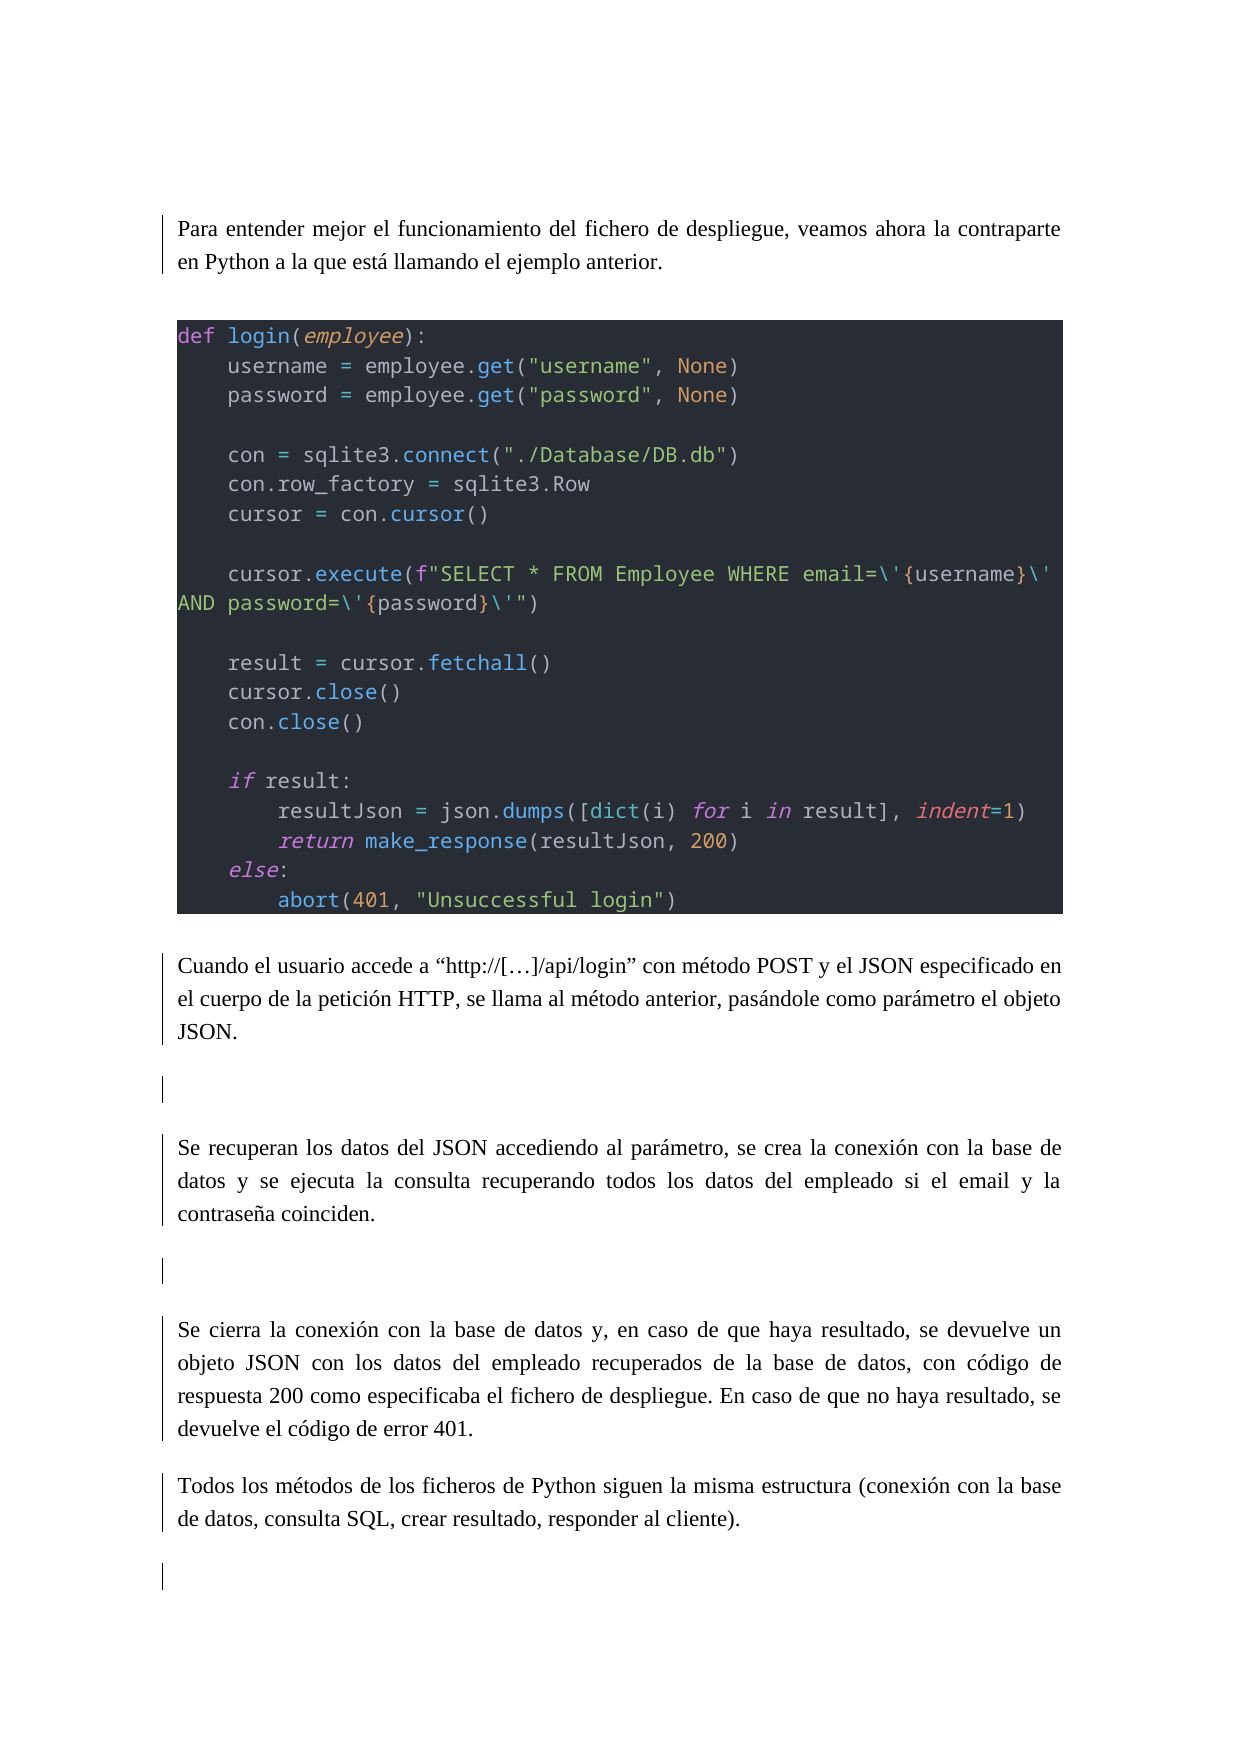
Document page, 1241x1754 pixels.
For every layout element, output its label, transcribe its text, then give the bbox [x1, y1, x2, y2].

text cursor.close() [177, 676, 1063, 706]
text Se recuperan los datos del JSON accediendo al parámetro, se crea la conexión con la base de datos y se ejecuta la consulta recuperando todos los datos del empleado si el email y la contraseña coinciden. [177, 1134, 1063, 1226]
text cursor.execute(f"SELECT * FROM Employee WHERE email=\'{username}\' AND password=\'{password}\'") [177, 557, 1063, 617]
text username = employee.get("username", None) [177, 349, 1063, 379]
text Se cierra la conexión con la base de datos y, en caso de que haya resultado, se devuelve un objeto JSON con los datos del empleado recuperados de la base de datos, con código de respuesta 200 como especificaba el fichero de despliegue. En caso de que no haya resultado, se devuelve el código de error 401. [177, 1316, 1063, 1441]
text Todos los métodos de los ficheros de Python siguen la misma estructura (conexión con la base de datos, consulta SQL, crear resultado, responder al cliente). [177, 1472, 1063, 1532]
text con.row_factory = sqlite3.Row [177, 468, 1063, 498]
text resultJson = json.dumps([dict(i) for i in result], indent=1) [177, 795, 1063, 824]
text con = sqlite3.connect("./Database/DB.db") [177, 439, 1063, 468]
text def login(employee): [177, 320, 1063, 349]
text password = employee.get("password", None) [177, 379, 1063, 409]
text con.close() [177, 706, 1063, 736]
text if result: [177, 765, 1063, 795]
text Para entender mejor el funcionamiento del fichero de despliegue, veamos ahora la contraparte en Python a la que está llamando el ejemplo anterior. [177, 215, 1063, 274]
text return make_response(resultJson, 200) [177, 824, 1063, 854]
text result = cursor.fetchall() [177, 646, 1063, 676]
text abort(401, "Unsuccessful login") [177, 884, 1063, 914]
text else: [177, 854, 1063, 884]
text Cuando el usuario accede a “http://[…]/api/login” con método POST y el JSON especificado en el cuerpo de la petición HTTP, se llama al método anterior, pasándole como parámetro el objeto JSON. [177, 952, 1063, 1045]
text cursor = con.cursor() [177, 498, 1063, 528]
